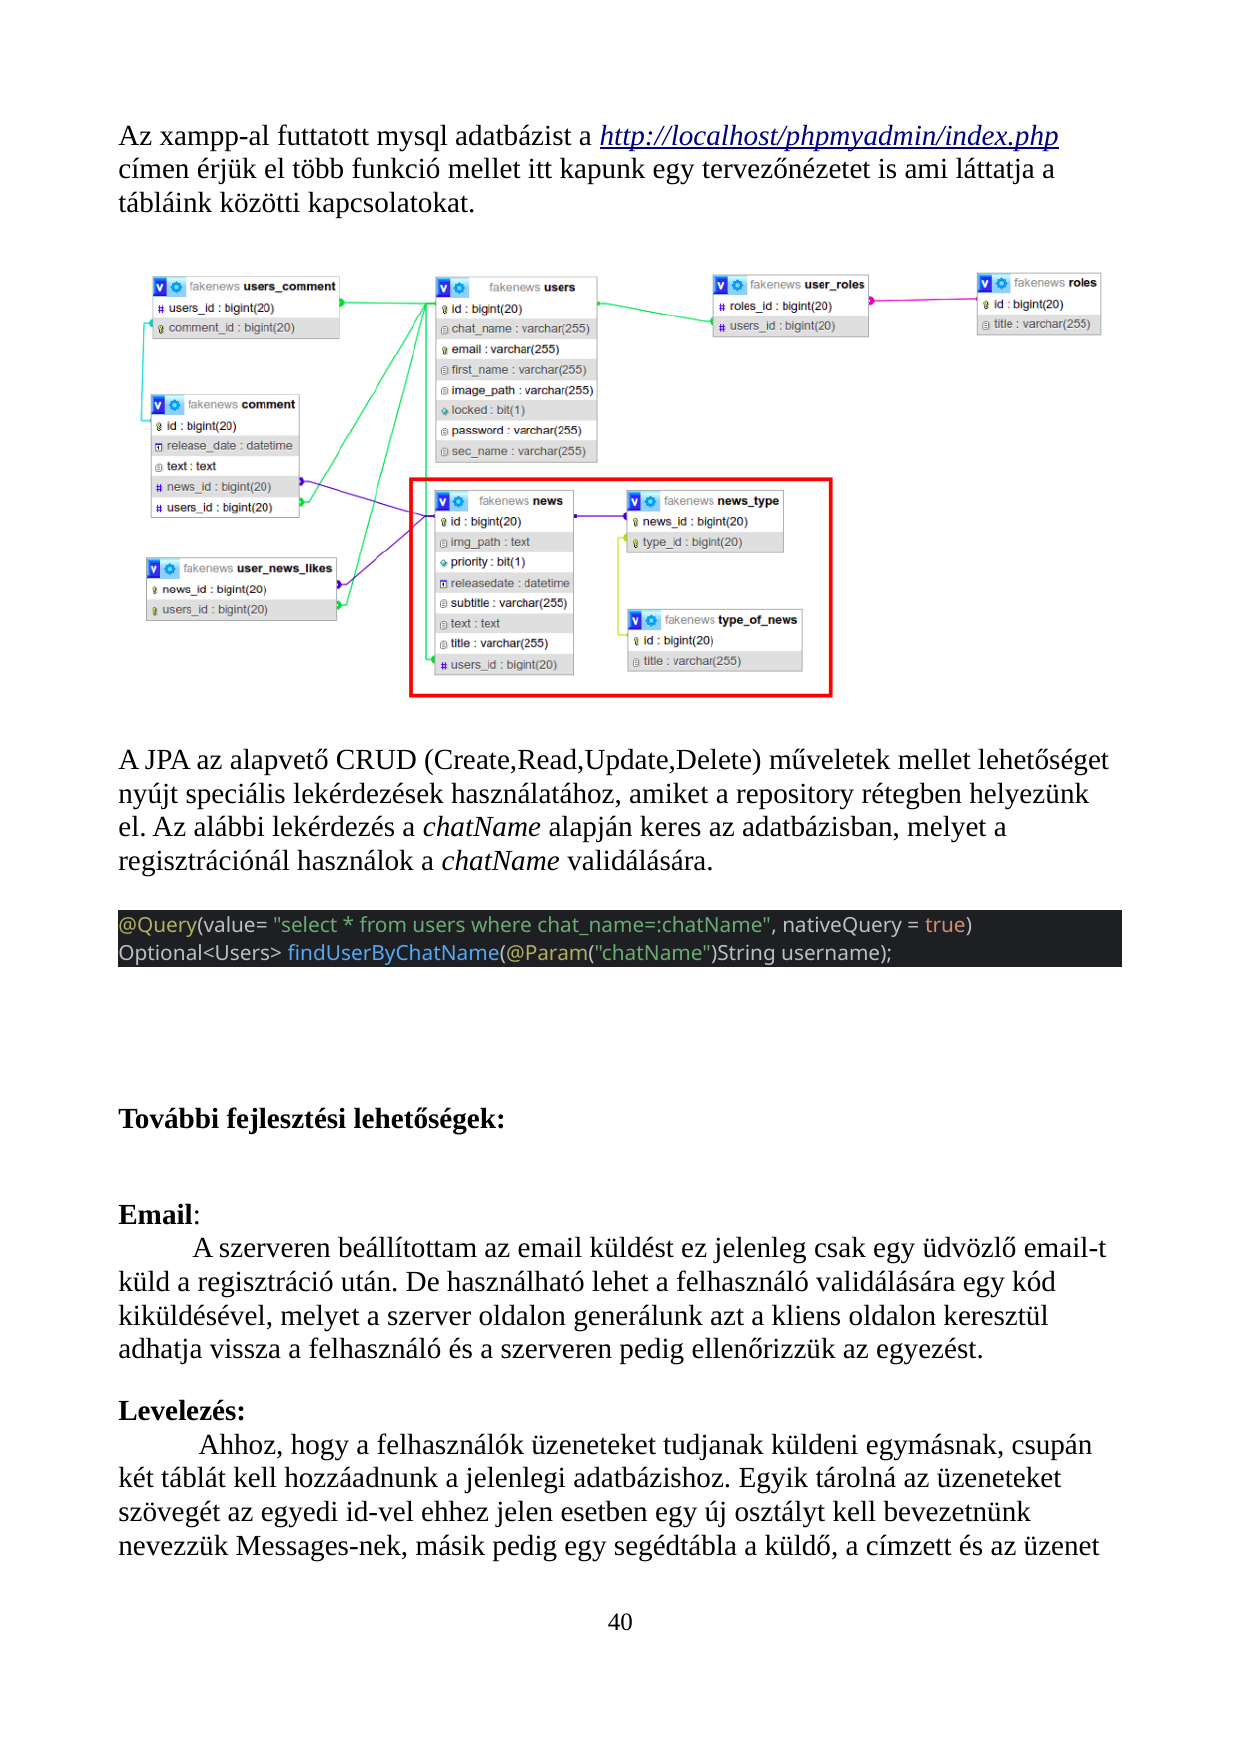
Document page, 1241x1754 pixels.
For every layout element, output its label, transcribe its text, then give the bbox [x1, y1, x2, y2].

text A szerveren beállítottam az email küldést ez jelenleg csak egy üdvözlő email-t küld a regisztráció után. De használható lehet a felhasználó validálására egy kód kiküldésével, melyet a szerver oldalon generálunk azt a kliens oldalon keresztül adhatja vissza a felhasználó és a szerveren pedig ellenőrizzük az egyezést. [118, 1231, 1122, 1365]
text További fejlesztési lehetőségek: [118, 1101, 1122, 1135]
text Az xampp-al futtatott mysql adatbázist a http://localhost/phpmyadmin/index.php címen érjük el több funkció mellet itt kapunk egy tervezőnézetet is ami láttatja a tábláink közötti kapcsolatokat. [118, 118, 1122, 219]
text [118, 1427, 1122, 1561]
text A JPA az alapvető CRUD (Create,Read,Update,Delete) műveletek mellet lehetőséget nyújt speciális lekérdezések használatához, amiket a repository rétegben helyezünk el. Az alábbi lekérdezés a chatName alapján keres az adatbázisban, melyet a regisztrációnál használok a chatName validálására. [118, 742, 1122, 877]
text Email: [118, 1197, 1122, 1231]
picture [116, 237, 1121, 709]
text Levelezés: [118, 1393, 1122, 1427]
text @Query(value= "select * from users where chat_name=:chatName", nativeQuery = true) Optional<Users> findUserByChatName(@Param("chatName")String username); [118, 910, 1122, 967]
